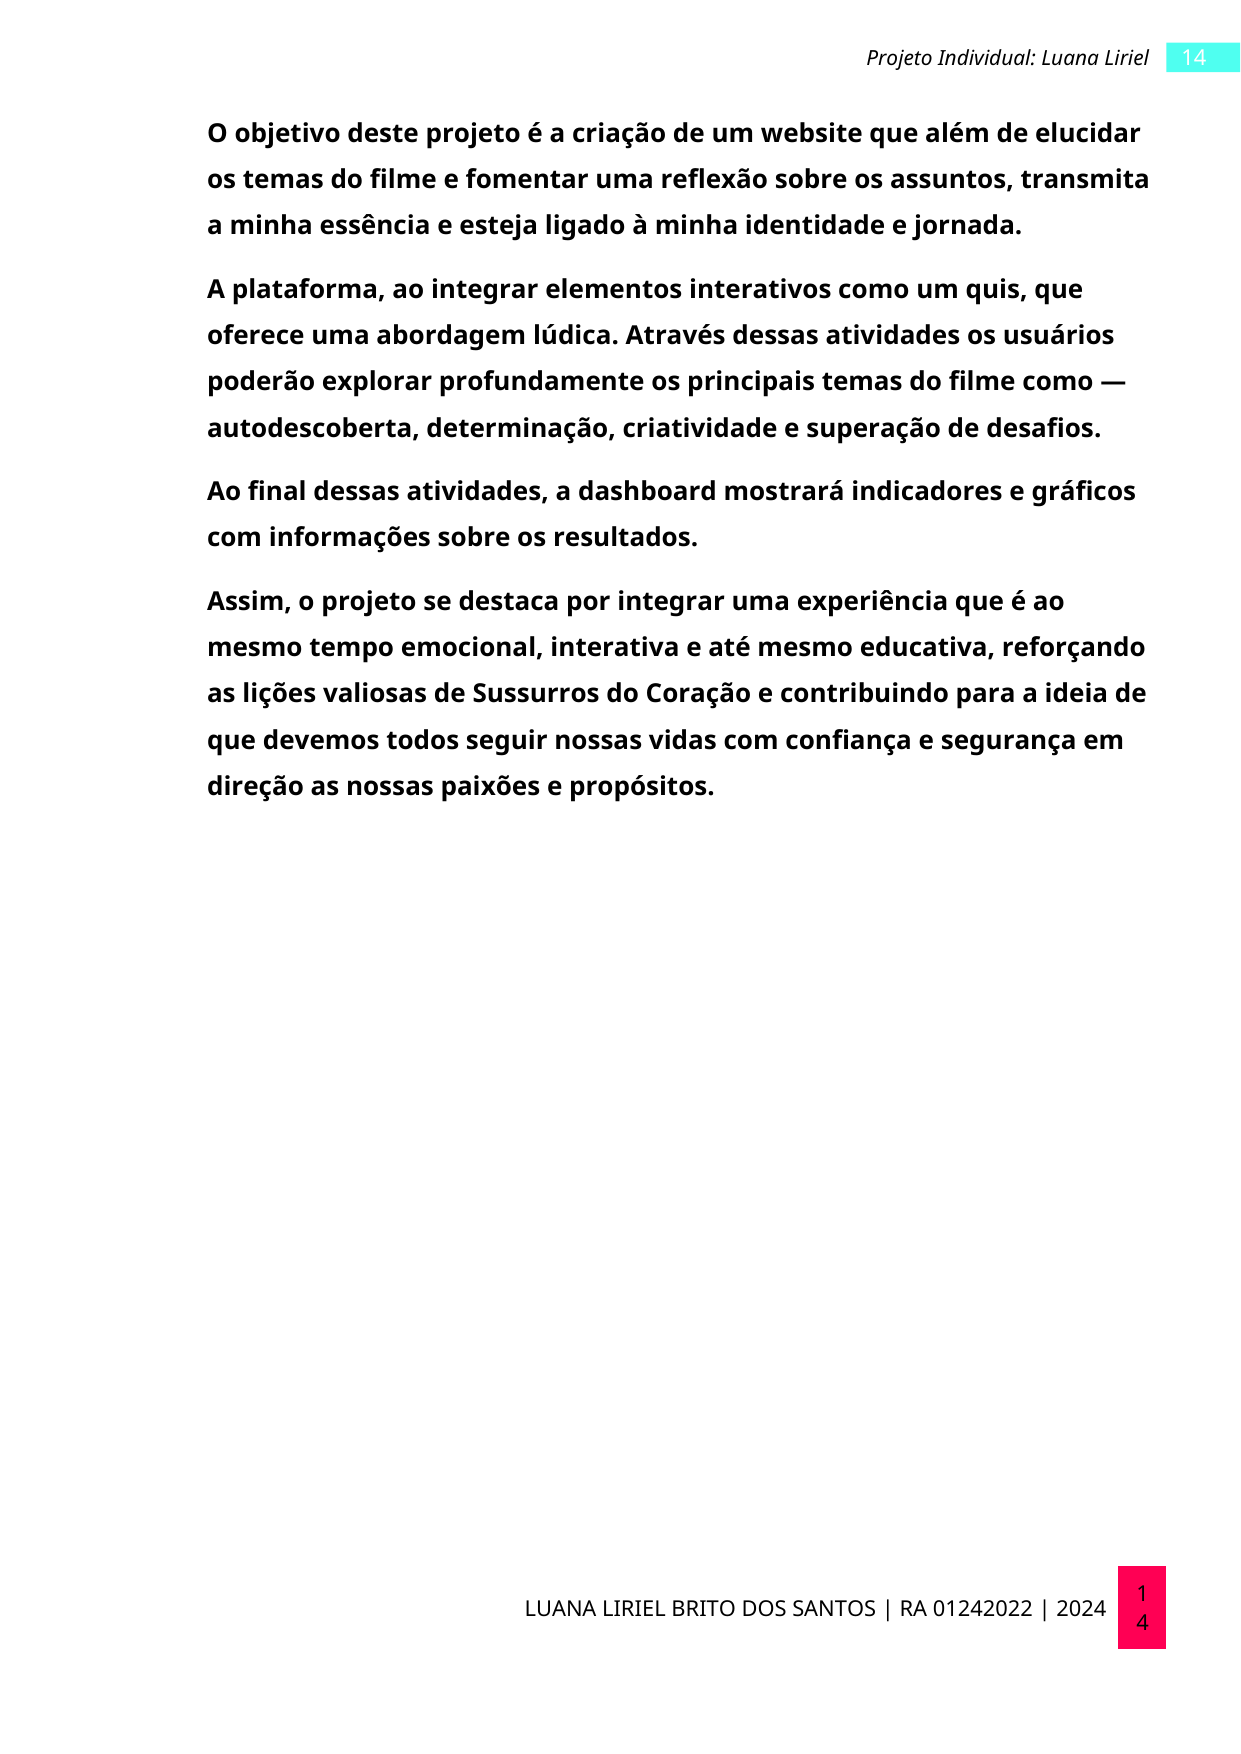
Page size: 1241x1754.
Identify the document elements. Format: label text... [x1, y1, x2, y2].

text Ao final dessas atividades, a dashboard mostrará indicadores e gráficos com informações sobre os resultados. [207, 473, 1166, 554]
text O objetivo deste projeto é a criação de um website que além de elucidar os temas do filme e fomentar uma reflexão sobre os assuntos, transmita a minha essência e esteja ligado à minha identidade e jornada. [207, 115, 1166, 242]
text A plataforma, ao integrar elementos interativos como um quis, que oferece uma abordagem lúdica. Através dessas atividades os usuários poderão explorar profundamente os principais temas do filme como — autodescoberta, determinação, criatividade e superação de desafios. [207, 271, 1166, 445]
text Assim, o projeto se destaca por integrar uma experiência que é ao mesmo tempo emocional, interativa e até mesmo educativa, reforçando as lições valiosas de Sussurros do Coração e contribuindo para a ideia de que devemos todos seguir nossas vidas com confiança e segurança em direção as nossas paixões e propósitos. [207, 583, 1166, 803]
